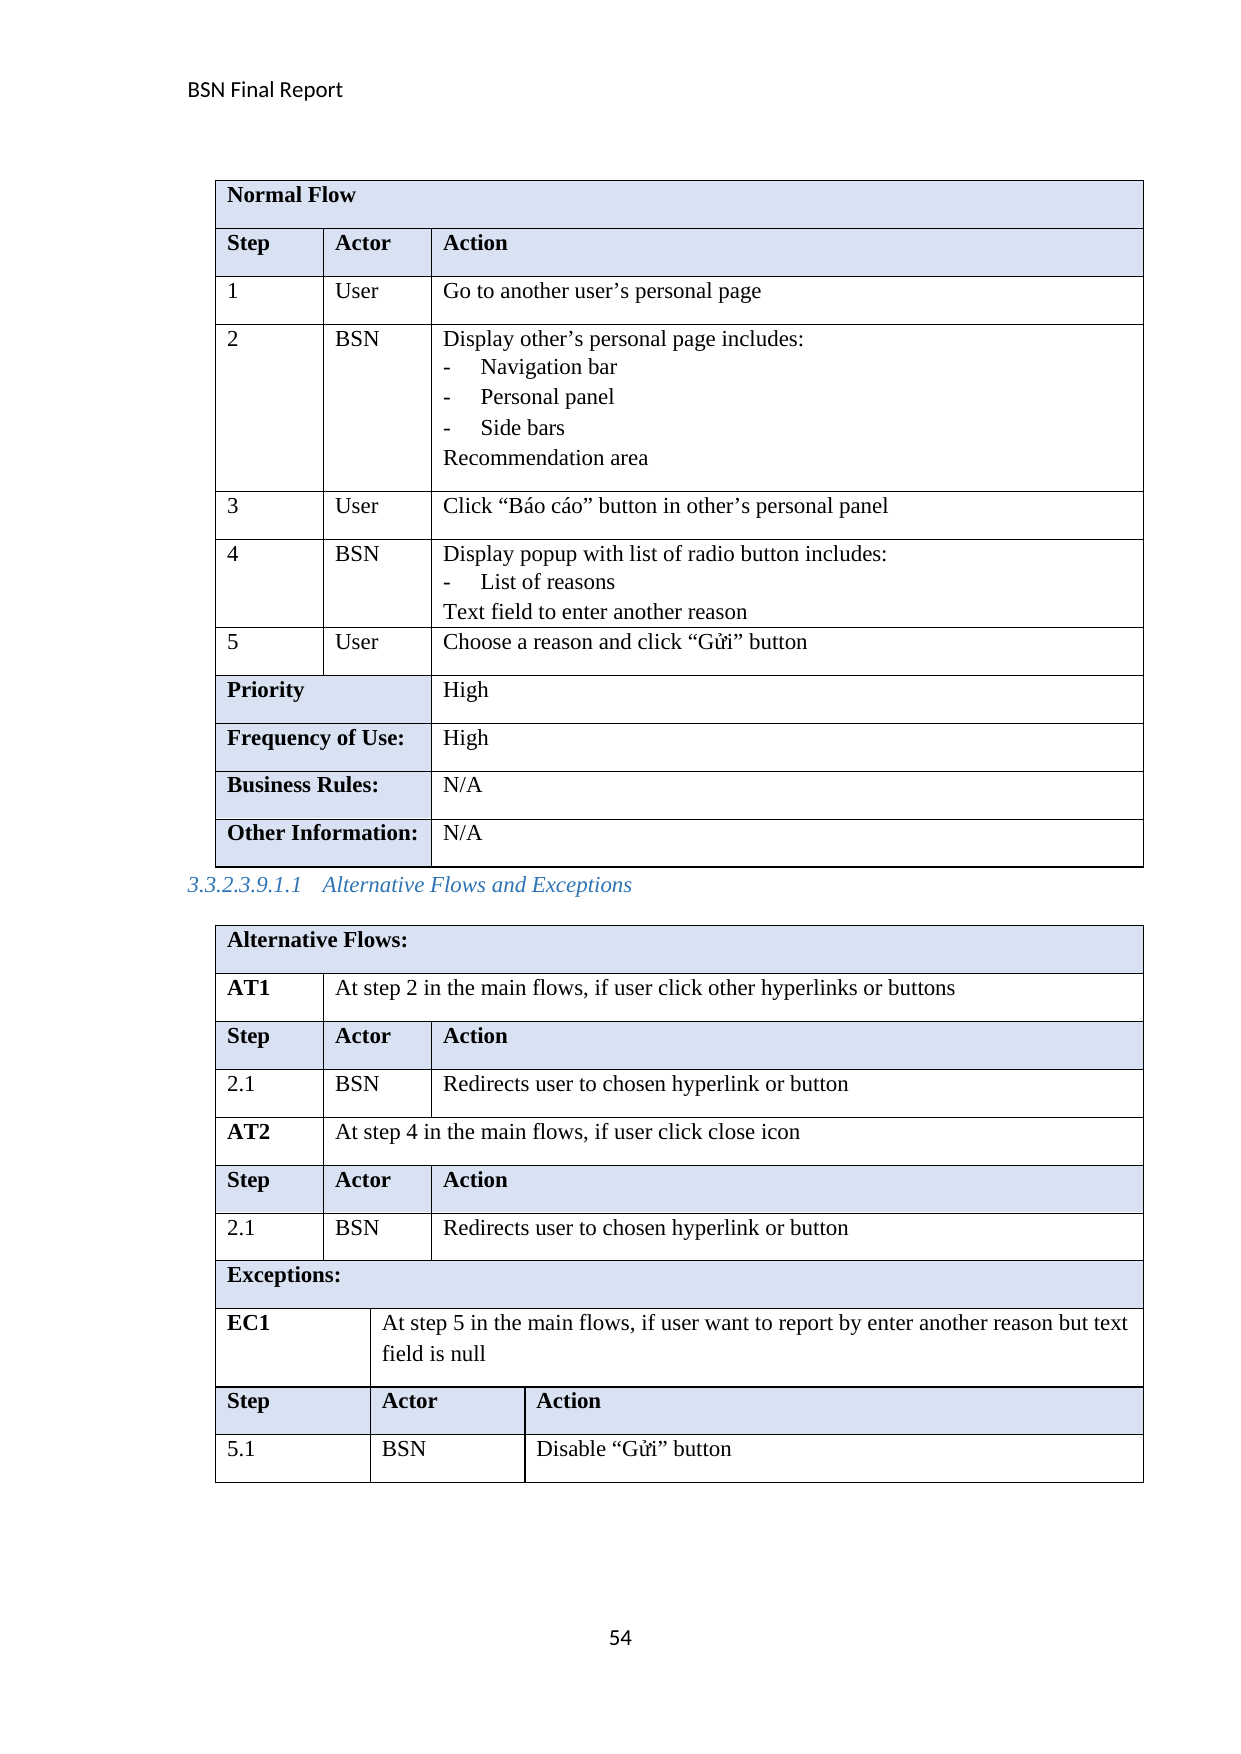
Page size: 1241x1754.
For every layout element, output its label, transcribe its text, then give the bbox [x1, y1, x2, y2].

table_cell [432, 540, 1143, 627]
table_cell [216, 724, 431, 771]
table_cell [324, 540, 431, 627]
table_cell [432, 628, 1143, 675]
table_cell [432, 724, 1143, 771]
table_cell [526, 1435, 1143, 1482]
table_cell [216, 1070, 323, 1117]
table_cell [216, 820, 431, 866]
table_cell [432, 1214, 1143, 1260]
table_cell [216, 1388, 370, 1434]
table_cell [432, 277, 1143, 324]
subtitle Alternative Flows and Exceptions [187, 872, 1053, 898]
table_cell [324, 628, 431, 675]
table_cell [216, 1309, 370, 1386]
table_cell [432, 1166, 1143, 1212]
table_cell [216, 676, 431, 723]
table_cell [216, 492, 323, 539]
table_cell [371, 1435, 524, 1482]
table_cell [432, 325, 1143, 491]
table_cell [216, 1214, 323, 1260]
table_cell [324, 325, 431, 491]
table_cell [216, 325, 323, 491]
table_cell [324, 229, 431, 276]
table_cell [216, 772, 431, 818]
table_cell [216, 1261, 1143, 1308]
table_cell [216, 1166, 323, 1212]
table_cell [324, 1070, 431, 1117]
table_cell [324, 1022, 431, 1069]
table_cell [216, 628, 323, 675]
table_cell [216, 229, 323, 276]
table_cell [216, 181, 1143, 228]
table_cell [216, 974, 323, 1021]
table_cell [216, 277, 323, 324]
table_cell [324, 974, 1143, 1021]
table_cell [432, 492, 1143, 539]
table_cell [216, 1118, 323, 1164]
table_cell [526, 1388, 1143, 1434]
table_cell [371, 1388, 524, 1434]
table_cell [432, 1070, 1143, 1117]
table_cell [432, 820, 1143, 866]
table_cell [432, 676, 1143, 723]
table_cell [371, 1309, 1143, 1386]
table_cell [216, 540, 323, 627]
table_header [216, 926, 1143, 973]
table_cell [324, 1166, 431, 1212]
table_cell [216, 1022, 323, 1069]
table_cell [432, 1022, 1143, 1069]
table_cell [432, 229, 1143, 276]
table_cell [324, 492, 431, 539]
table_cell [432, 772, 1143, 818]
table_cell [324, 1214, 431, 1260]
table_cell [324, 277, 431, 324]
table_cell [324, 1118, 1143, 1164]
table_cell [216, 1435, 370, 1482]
